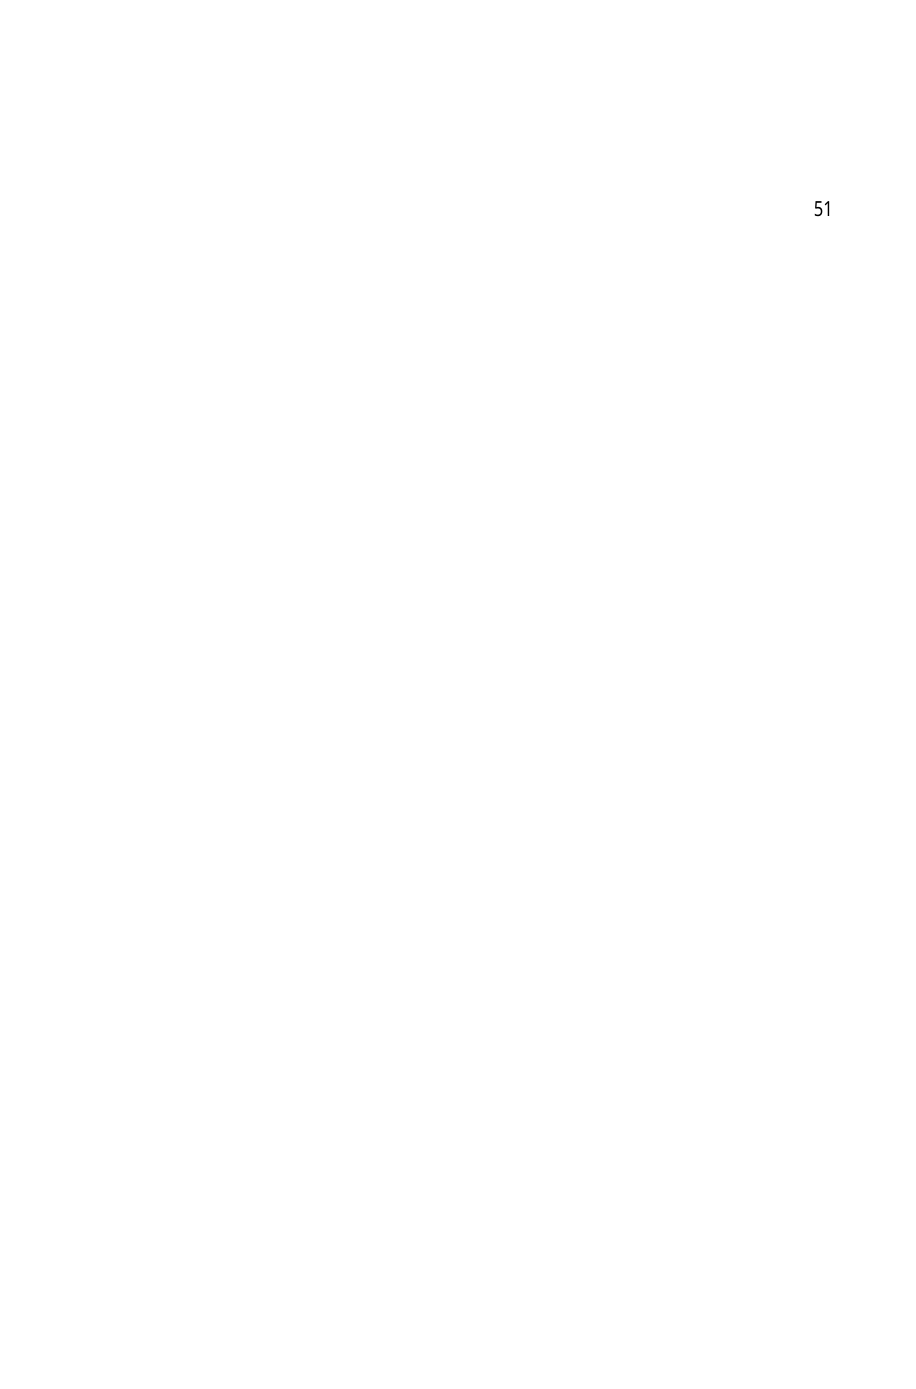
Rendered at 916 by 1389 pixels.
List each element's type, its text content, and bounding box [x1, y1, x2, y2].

subtitle 51 [140, 194, 832, 223]
